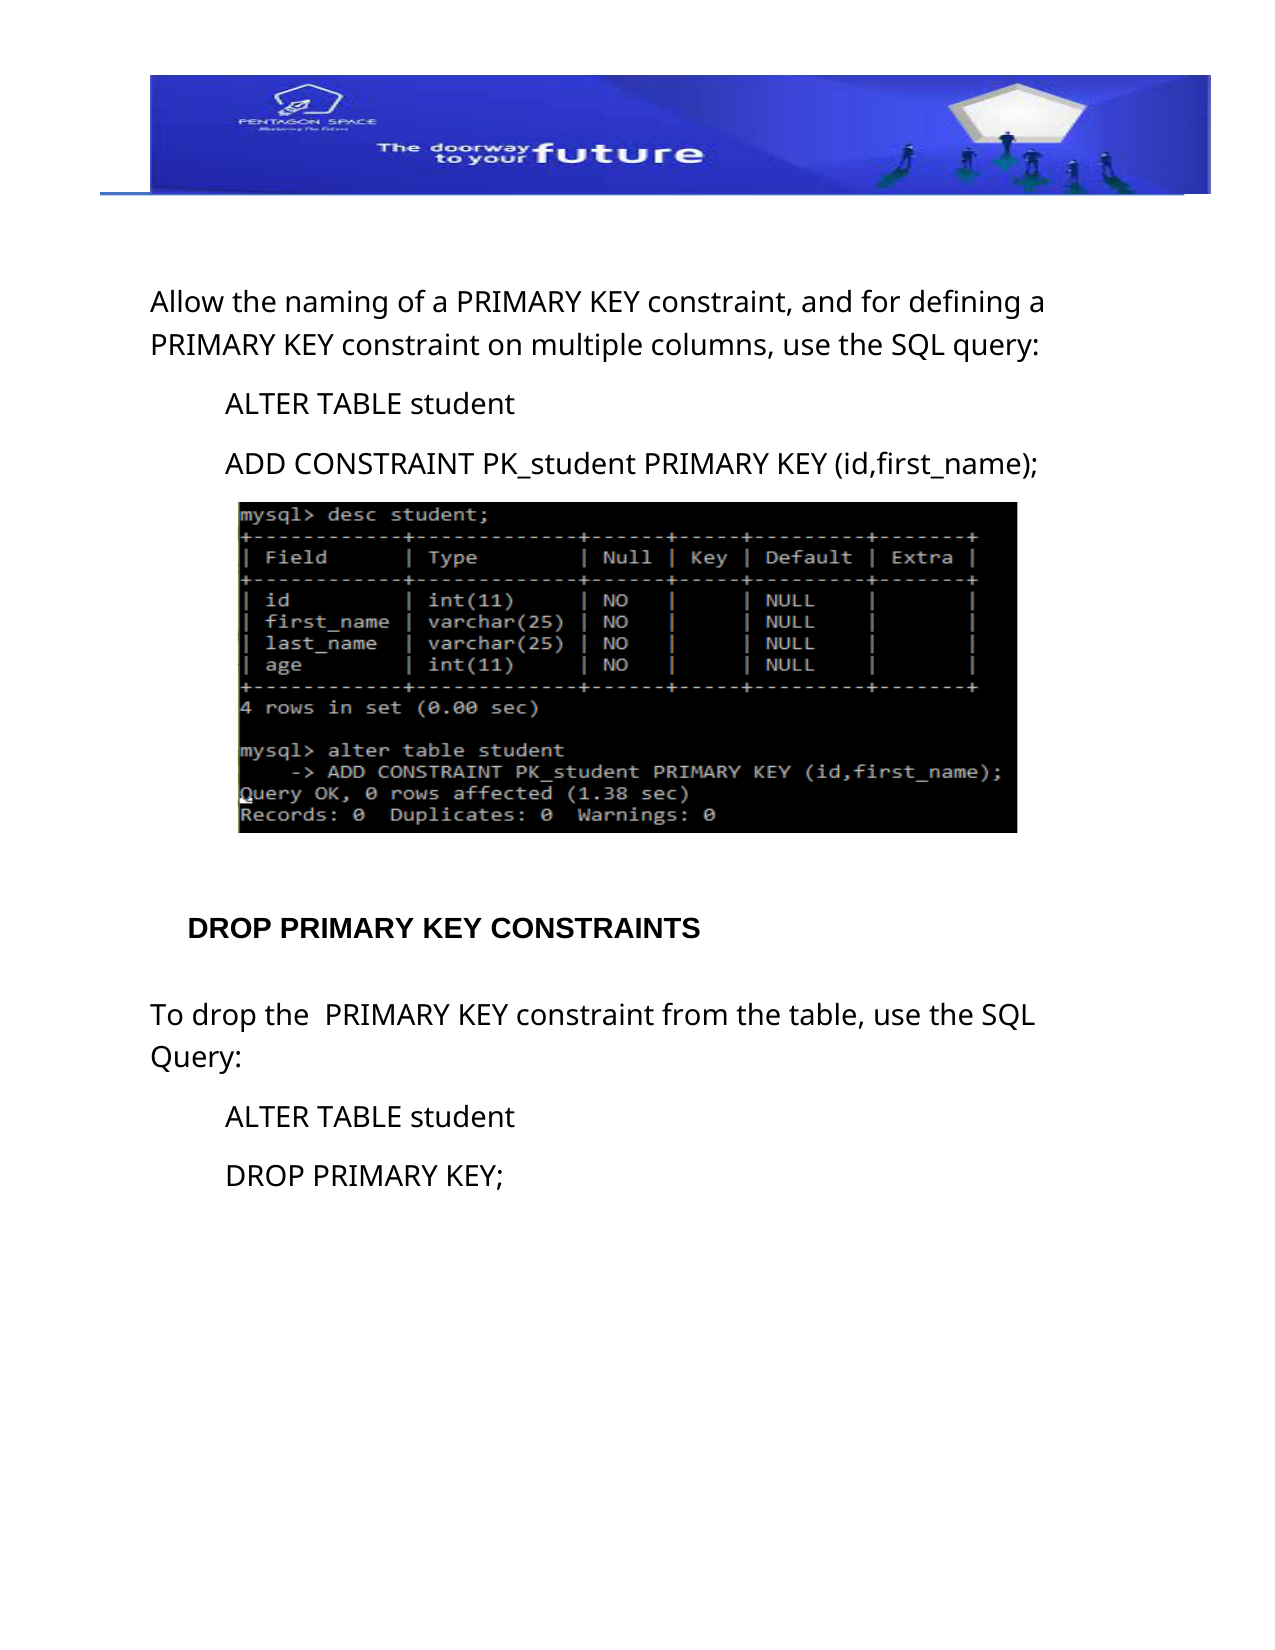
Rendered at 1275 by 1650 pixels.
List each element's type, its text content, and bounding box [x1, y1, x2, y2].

text Allow the naming of a PRIMARY KEY constraint, and for defining a PRIMARY KEY constraint on multiple columns, use the SQL query: [150, 281, 1125, 364]
text ADD CONSTRAINT PK_student PRIMARY KEY (id,first_name); [150, 443, 1125, 483]
subtitle DROP PRIMARY KEY CONSTRAINTS [187, 911, 1125, 944]
text To drop the PRIMARY KEY constraint from the table, use the SQL Query: [150, 994, 1125, 1076]
text DROP PRIMARY KEY; [150, 1156, 1125, 1195]
picture [150, 75, 1211, 194]
text ALTER TABLE student [150, 1096, 1125, 1136]
text ALTER TABLE student [150, 383, 1125, 423]
picture [237, 502, 1018, 833]
